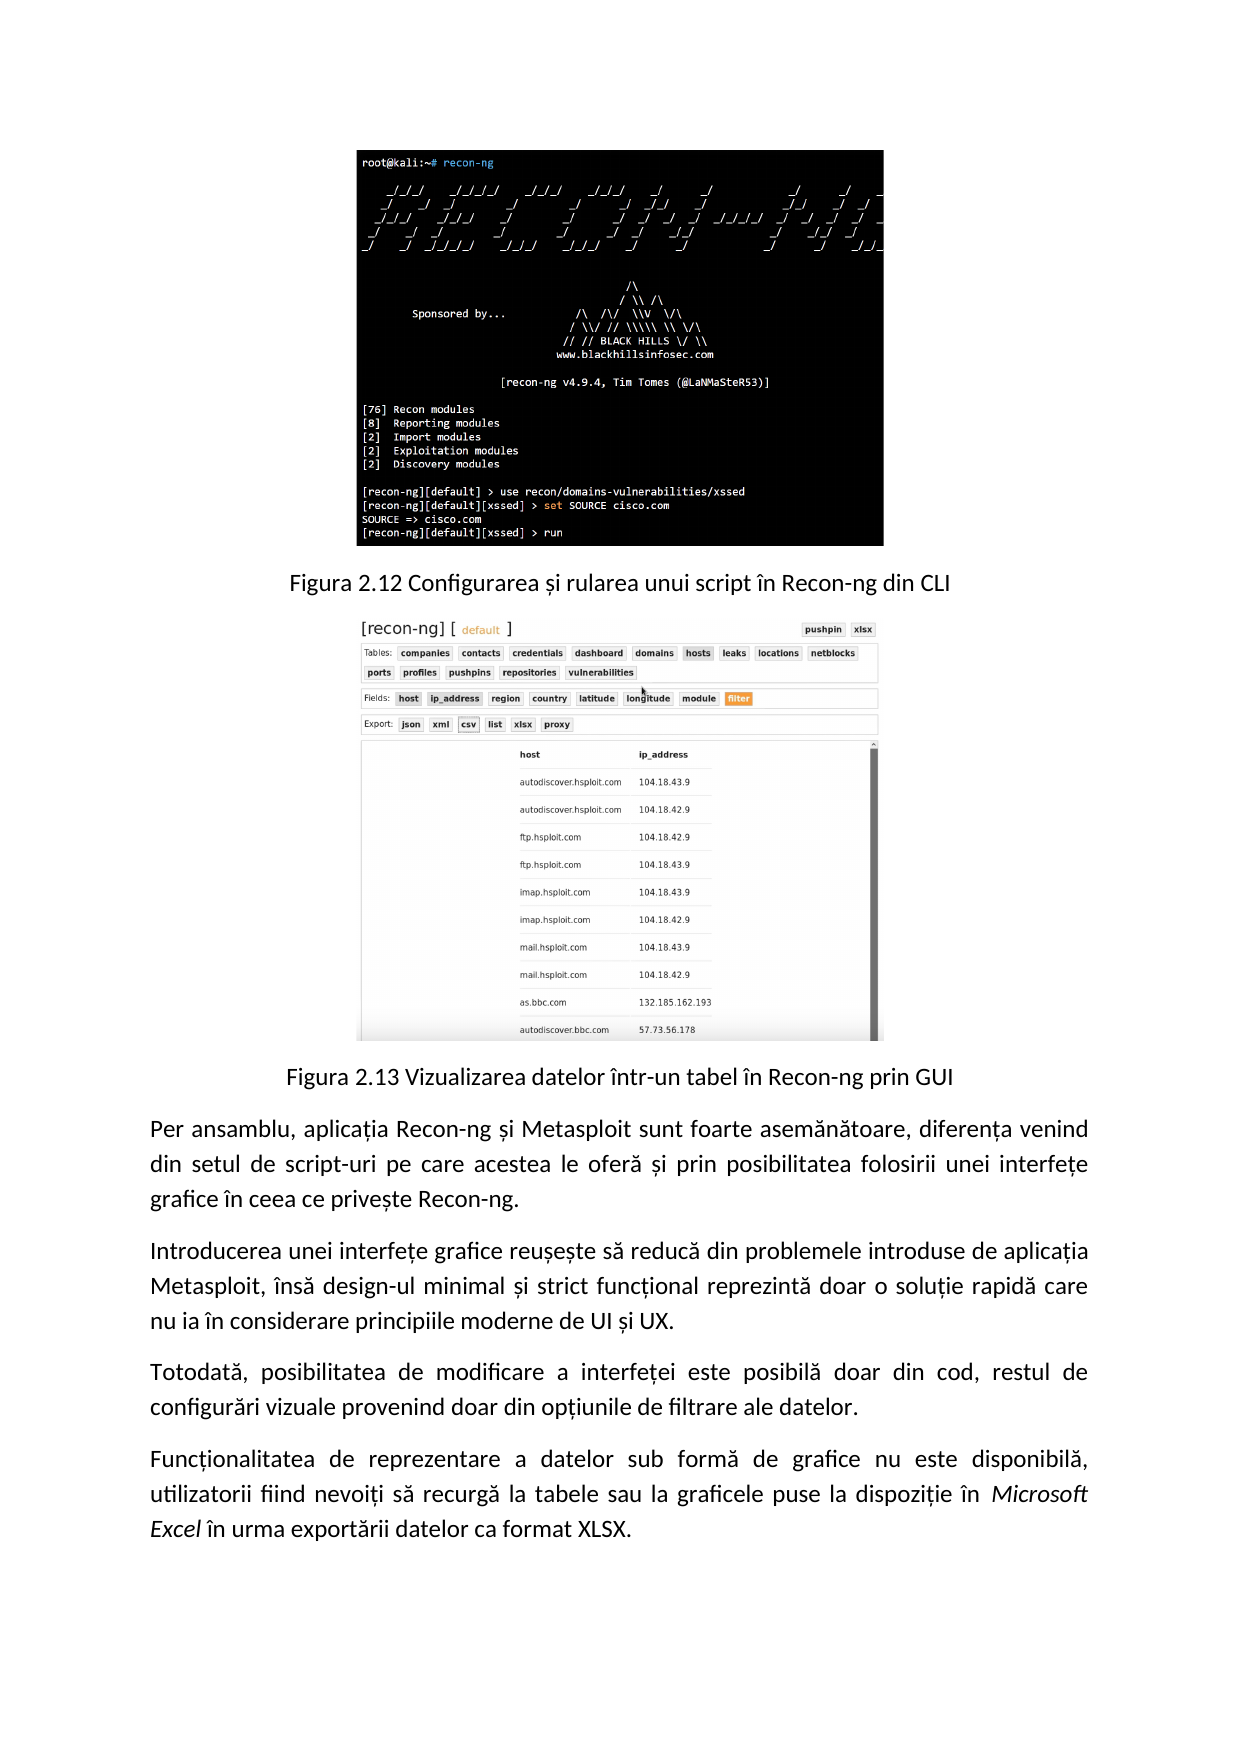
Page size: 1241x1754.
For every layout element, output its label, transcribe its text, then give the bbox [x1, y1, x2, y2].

picture [356, 618, 884, 1041]
text Totodată, posibilitatea de modificare a interfeței este posibilă doar din cod, restul de configurări vizuale provenind doar din opțiunile de filtrare ale datelor. [150, 1356, 1090, 1422]
text Figura 2.13 Vizualizarea datelor într-un tabel în Recon-ng prin GUI [150, 1061, 1090, 1092]
text Funcționalitatea de reprezentare a datelor sub formă de grafice nu este disponibilă, utilizatorii fiind nevoiți să recurgă la tabele sau la graficele puse la dispoziție în Microsoft Excel în urma exportării datelor ca format XLSX. [150, 1443, 1090, 1544]
text Introducerea unei interfețe grafice reușește să reducă din problemele introduse de aplicația Metasploit, însă design-ul minimal și strict funcțional reprezintă doar o soluție rapidă care nu ia în considerare principiile moderne de UI și UX. [150, 1235, 1090, 1335]
text Per ansamblu, aplicația Recon-ng și Metasploit sunt foarte asemănătoare, diferența venind din setul de script-uri pe care acestea le oferă și prin posibilitatea folosirii unei interfețe grafice în ceea ce privește Recon-ng. [150, 1113, 1090, 1214]
text Figura 2.12 Configurarea și rularea unui script în Recon-ng din CLI [150, 567, 1090, 598]
picture [356, 150, 884, 546]
